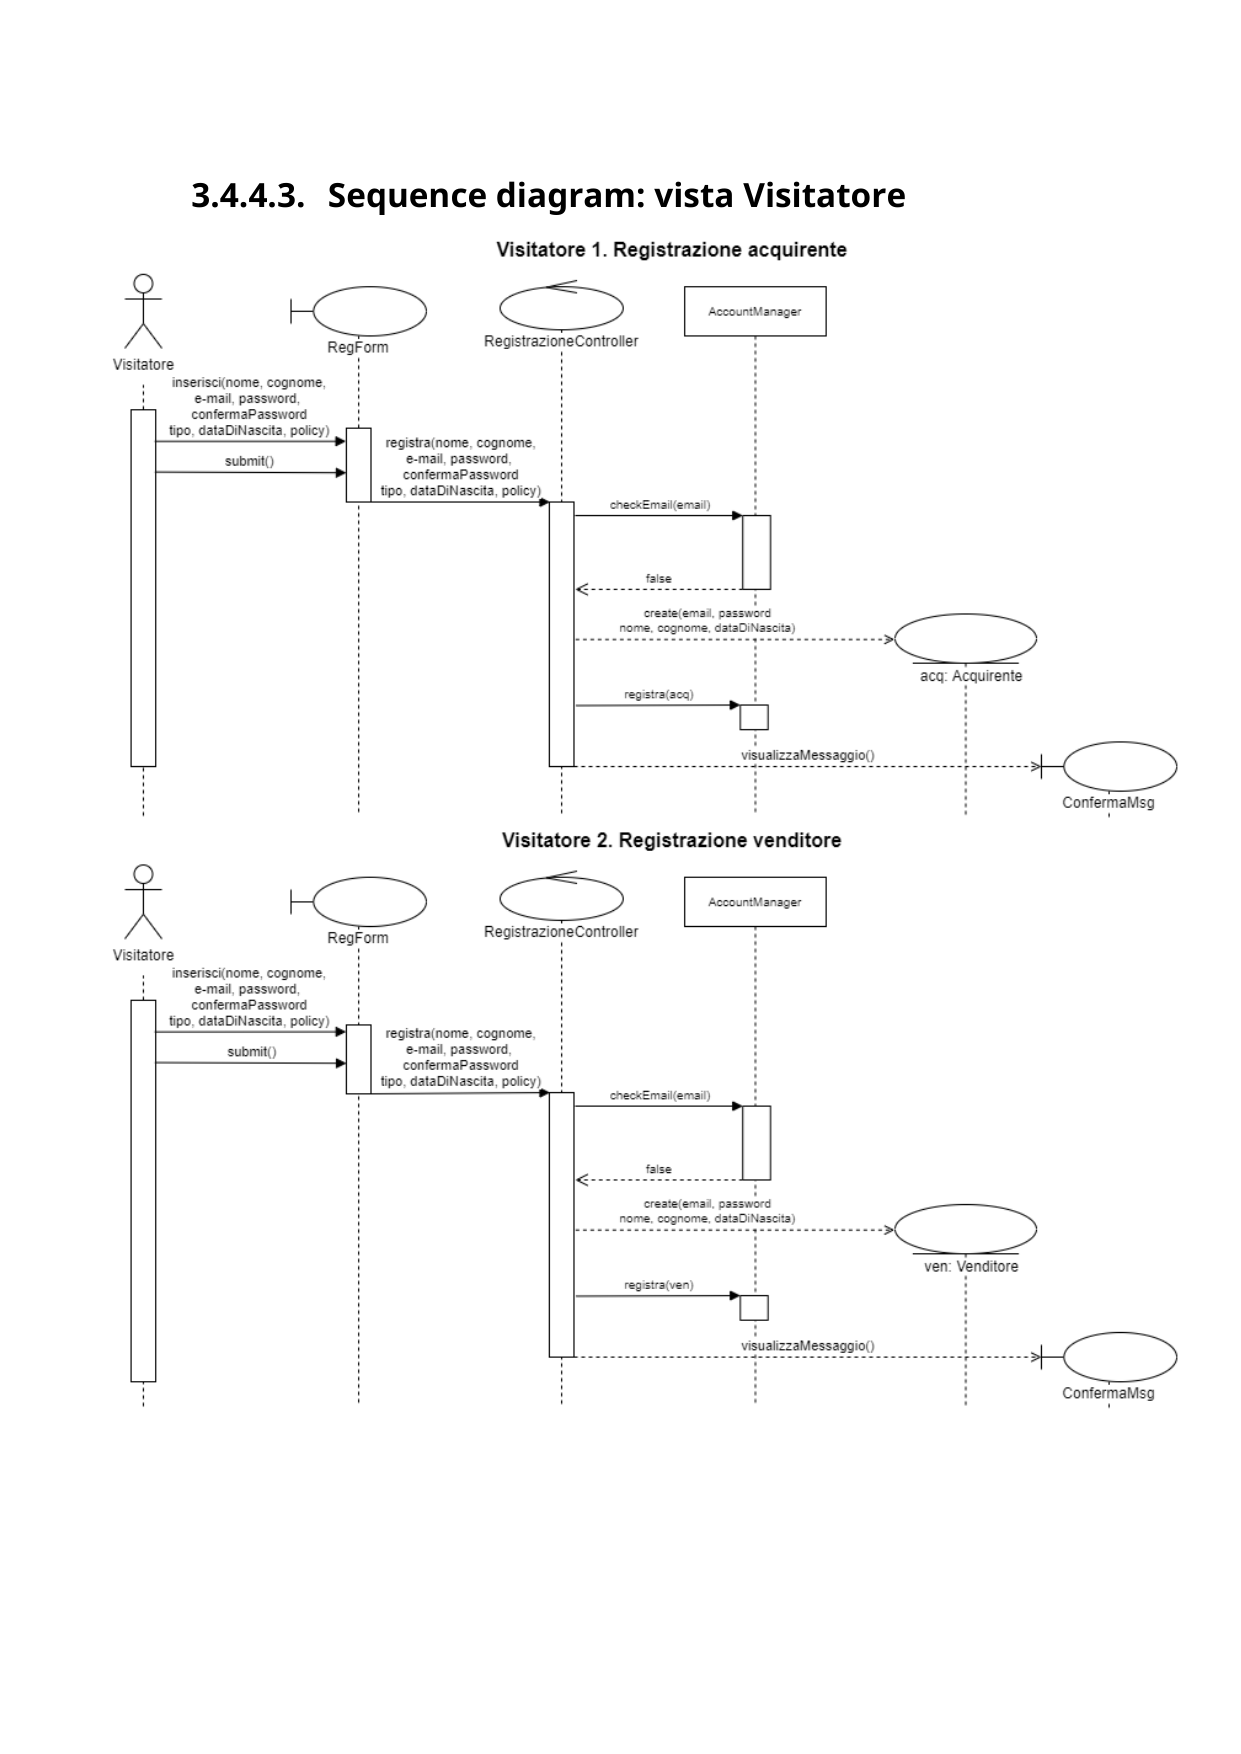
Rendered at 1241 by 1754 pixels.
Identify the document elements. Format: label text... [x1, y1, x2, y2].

list Sequence diagram: vista Visitatore [248, 172, 1122, 217]
picture [106, 237, 1239, 1412]
